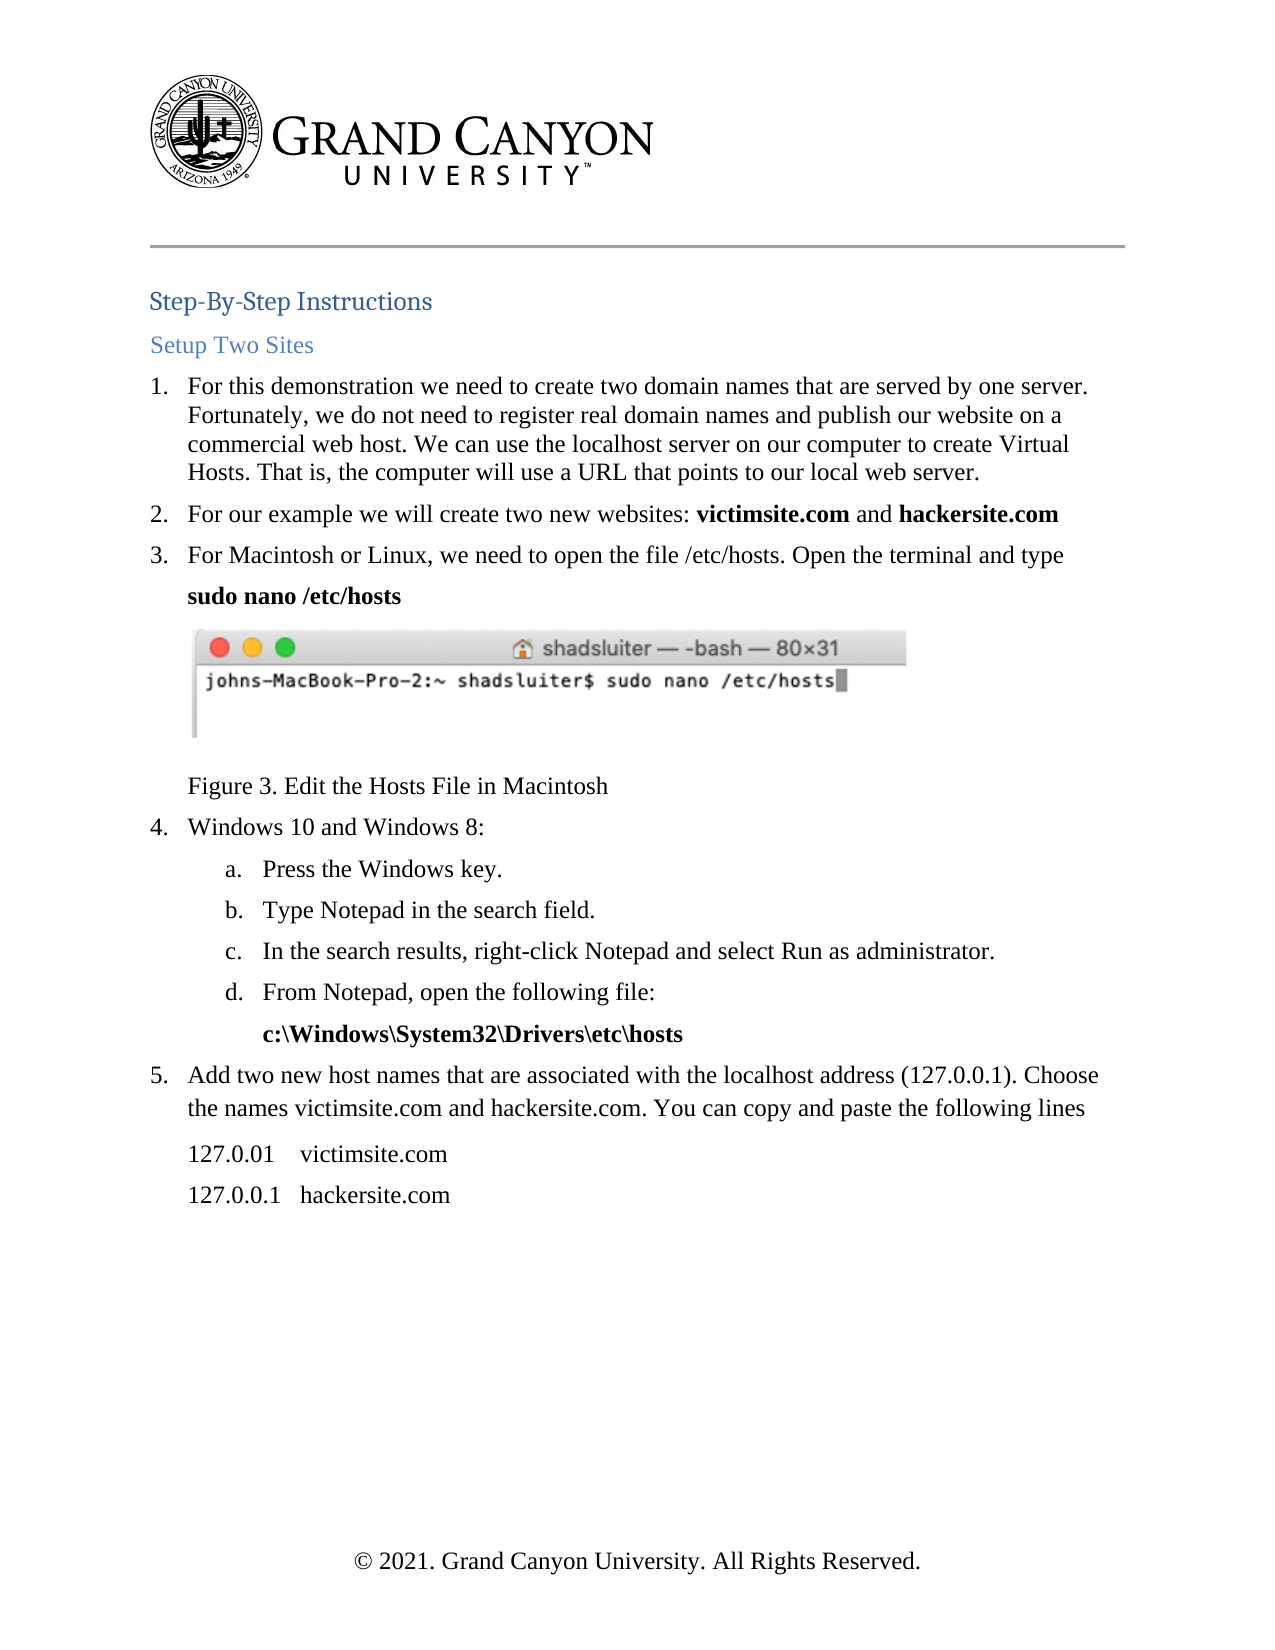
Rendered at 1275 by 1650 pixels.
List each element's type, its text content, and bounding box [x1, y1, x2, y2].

text Figure 3. Edit the Hosts File in Macintosh [187, 771, 1125, 800]
picture [187, 622, 914, 759]
subtitle Step-By-Step Instructions [150, 286, 1125, 317]
list Windows 10 and Windows 8: [150, 812, 1125, 841]
list Type Notepad in the search field. [225, 895, 1125, 924]
list Press the Windows key. [225, 854, 1125, 882]
picture [150, 75, 654, 188]
text c:\Windows\System32\Drivers\etc\hosts [262, 1019, 1125, 1047]
list Add two new host names that are associated with the localhost address (127.0.0.1). Choose the names victimsite.com and hackersite.com. You can copy and paste the following lines [150, 1060, 1125, 1122]
list From Notepad, open the following file: [225, 977, 1125, 1006]
list For our example we will create two new websites: victimsite.com and hackersite.com [150, 499, 1125, 527]
subtitle Setup Two Sites [150, 330, 1125, 359]
text sudo nano /etc/hosts [187, 581, 1125, 610]
text 127.0.0.1 hackersite.com [187, 1180, 1125, 1209]
list For this demonstration we need to create two domain names that are served by one server. Fortunately, we do not need to register real domain names and publish our website on a commercial web host. We can use the localhost server on our computer to create Virtual Hosts. That is, the computer will use a URL that points to our local web server. [150, 371, 1125, 486]
list For Macintosh or Linux, we need to open the file /etc/hosts. Open the terminal and type [150, 540, 1125, 569]
text 127.0.01 victimsite.com [187, 1139, 1125, 1167]
list In the search results, right-click Notepad and select Run as administrator. [225, 936, 1125, 965]
